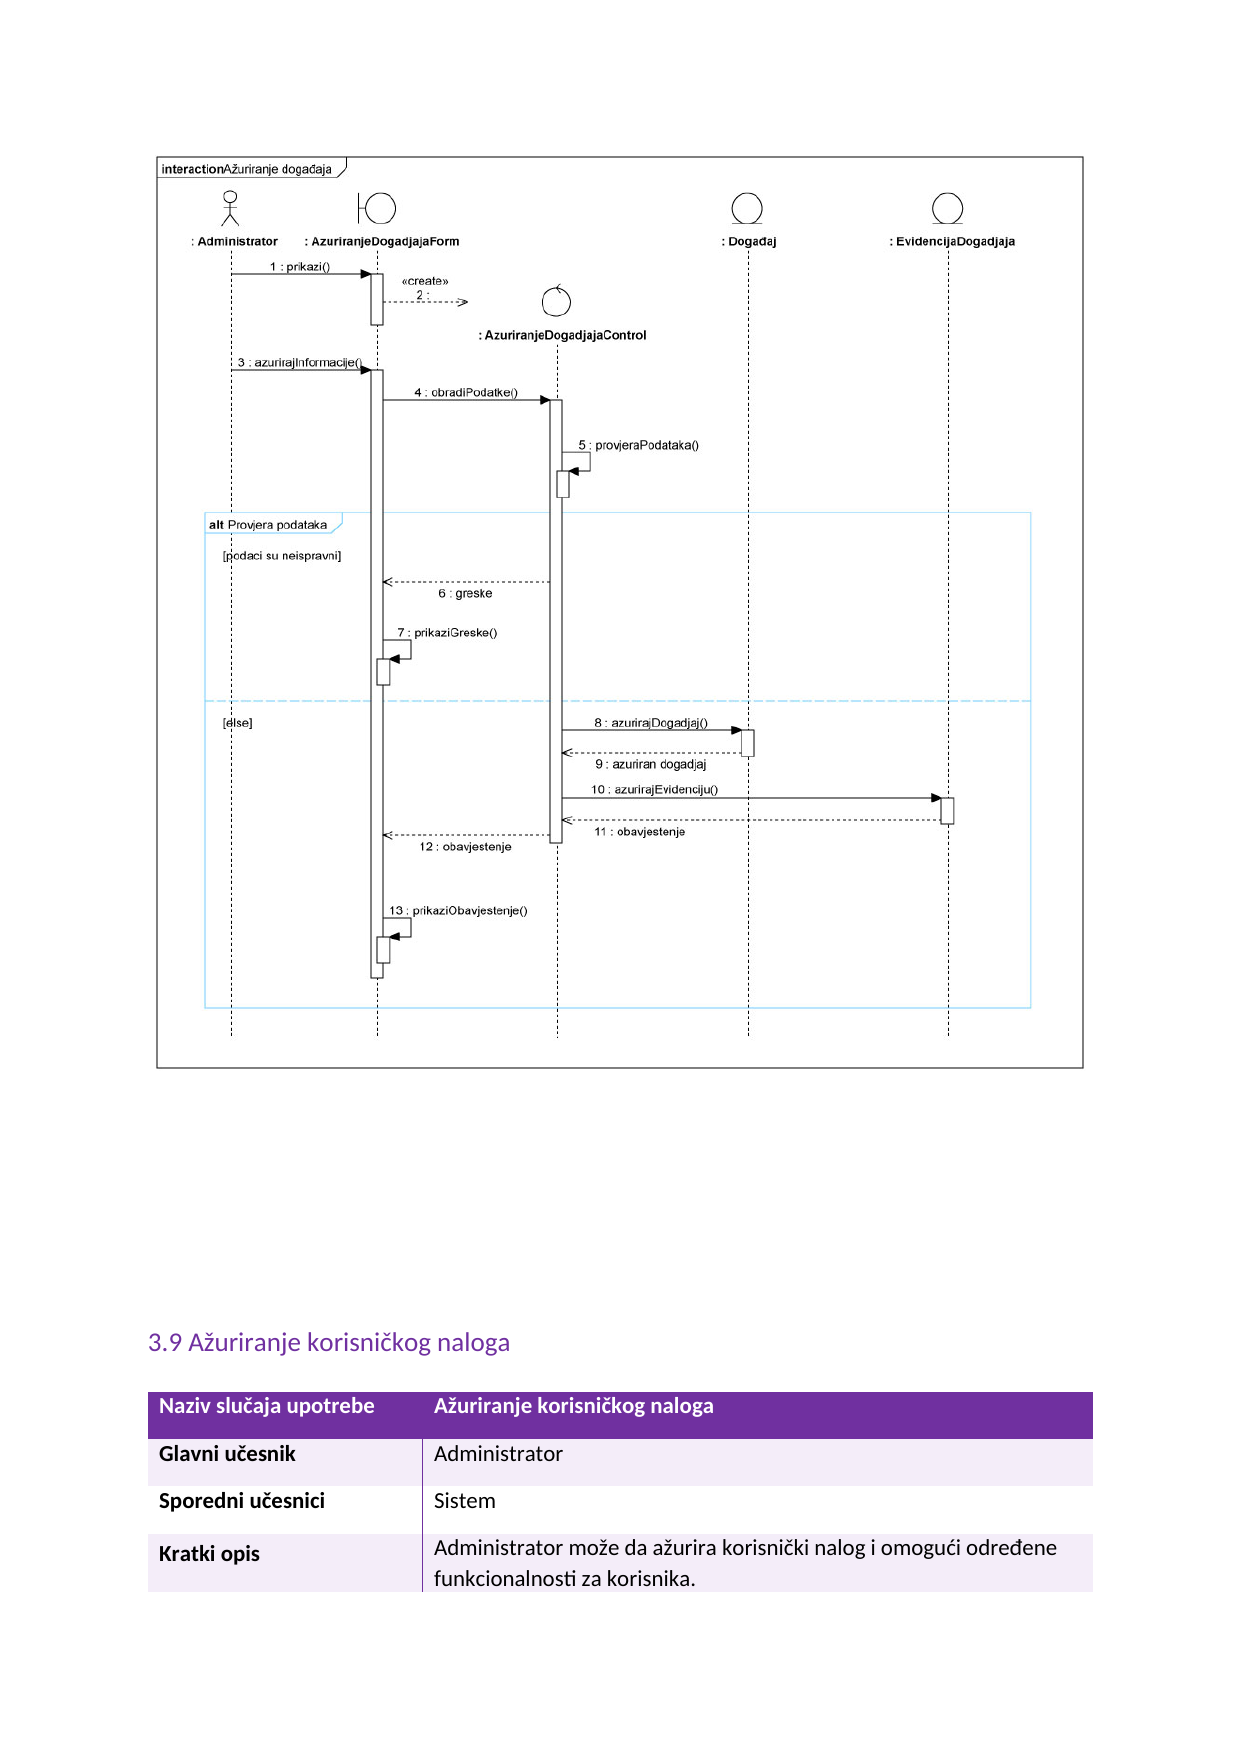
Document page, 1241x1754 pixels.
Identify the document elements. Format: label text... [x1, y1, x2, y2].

table_cell Kratki opis [148, 1534, 422, 1592]
picture [147, 147, 1092, 1077]
table_cell Sistem [423, 1486, 1093, 1533]
table_cell Administrator [423, 1439, 1093, 1486]
table_cell Glavni učesnik [148, 1439, 422, 1486]
table_header Naziv slučaja upotrebe [148, 1392, 423, 1439]
table_header Ažuriranje korisničkog naloga [423, 1392, 1093, 1439]
table_cell Administrator može da ažurira korisnički nalog i omogući određene funkcionalnosti za korisnika. [423, 1534, 1093, 1592]
table_cell Sporedni učesnici [148, 1486, 422, 1533]
subtitle 3.9 Ažuriranje korisničkog naloga [148, 1325, 1093, 1358]
